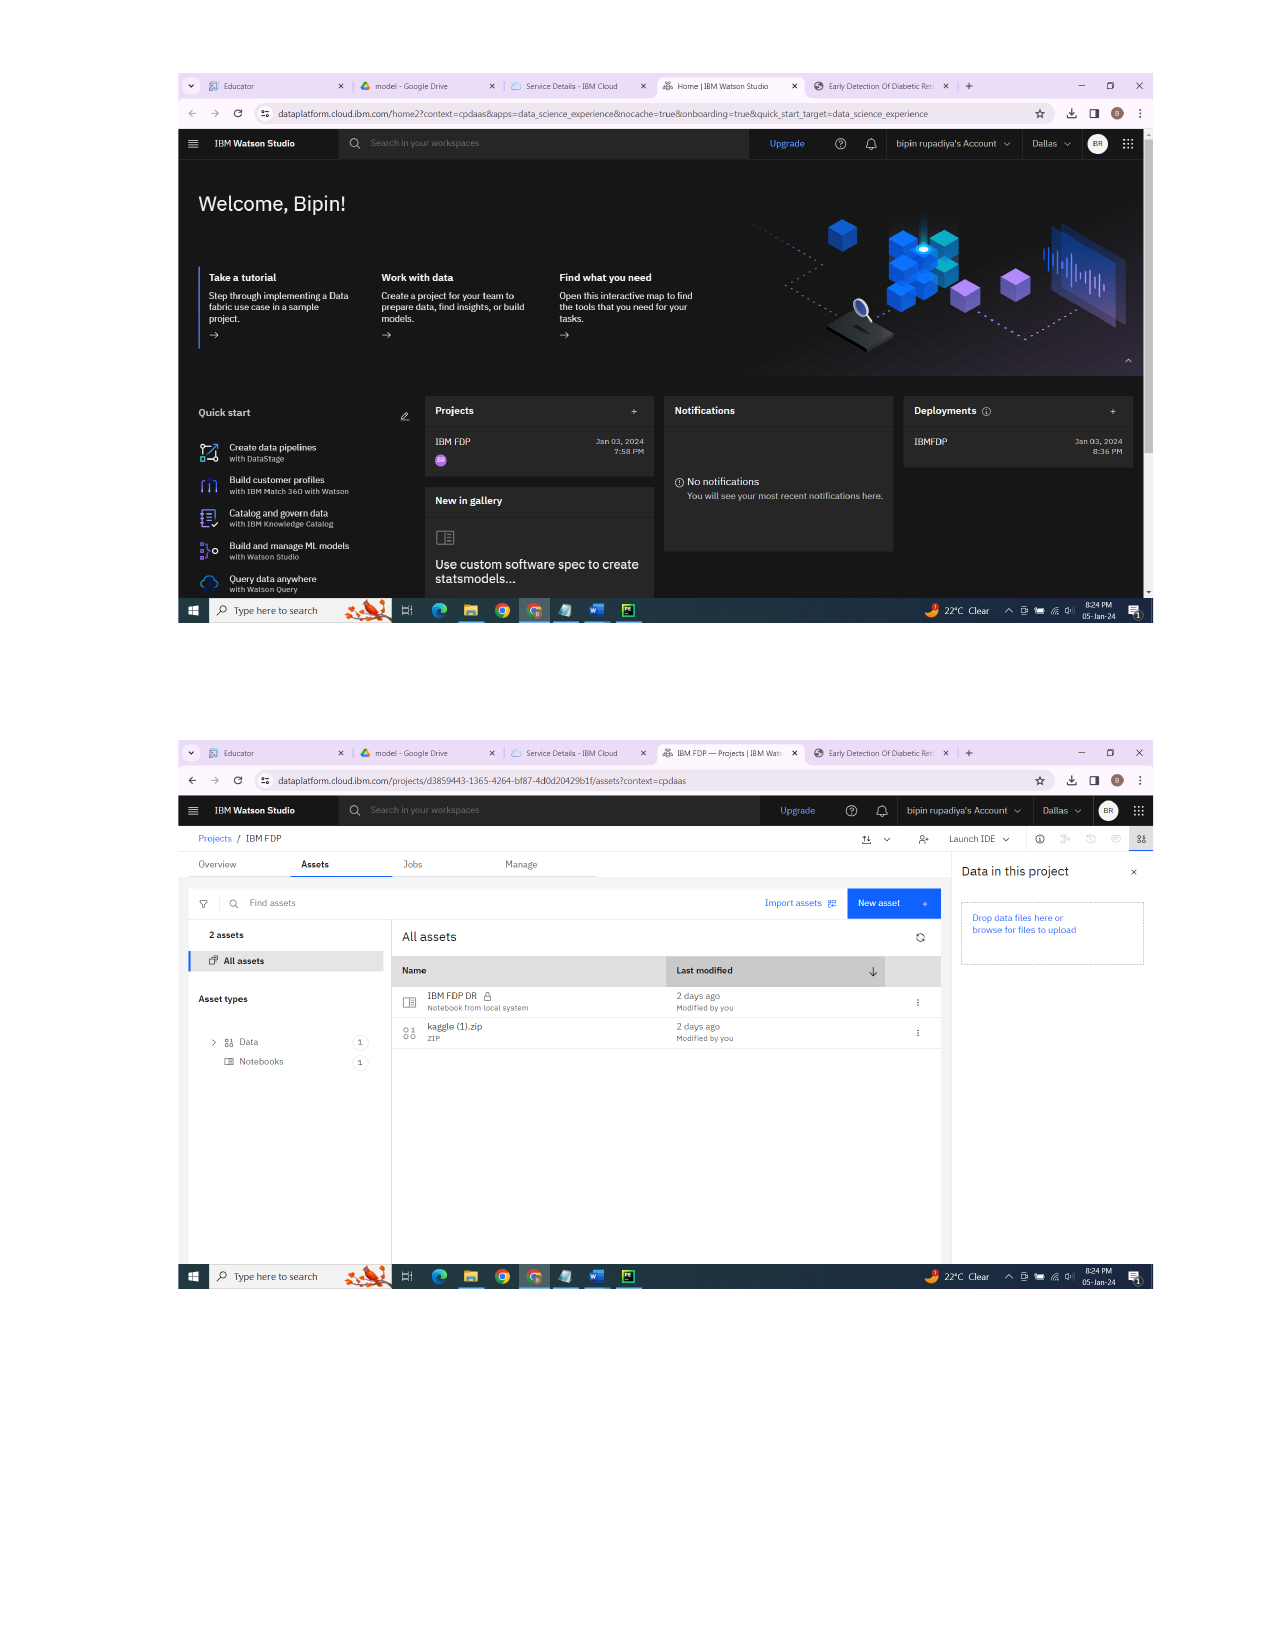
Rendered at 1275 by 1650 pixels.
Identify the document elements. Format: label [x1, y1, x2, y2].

picture [178, 740, 1154, 1289]
picture [178, 73, 1154, 623]
